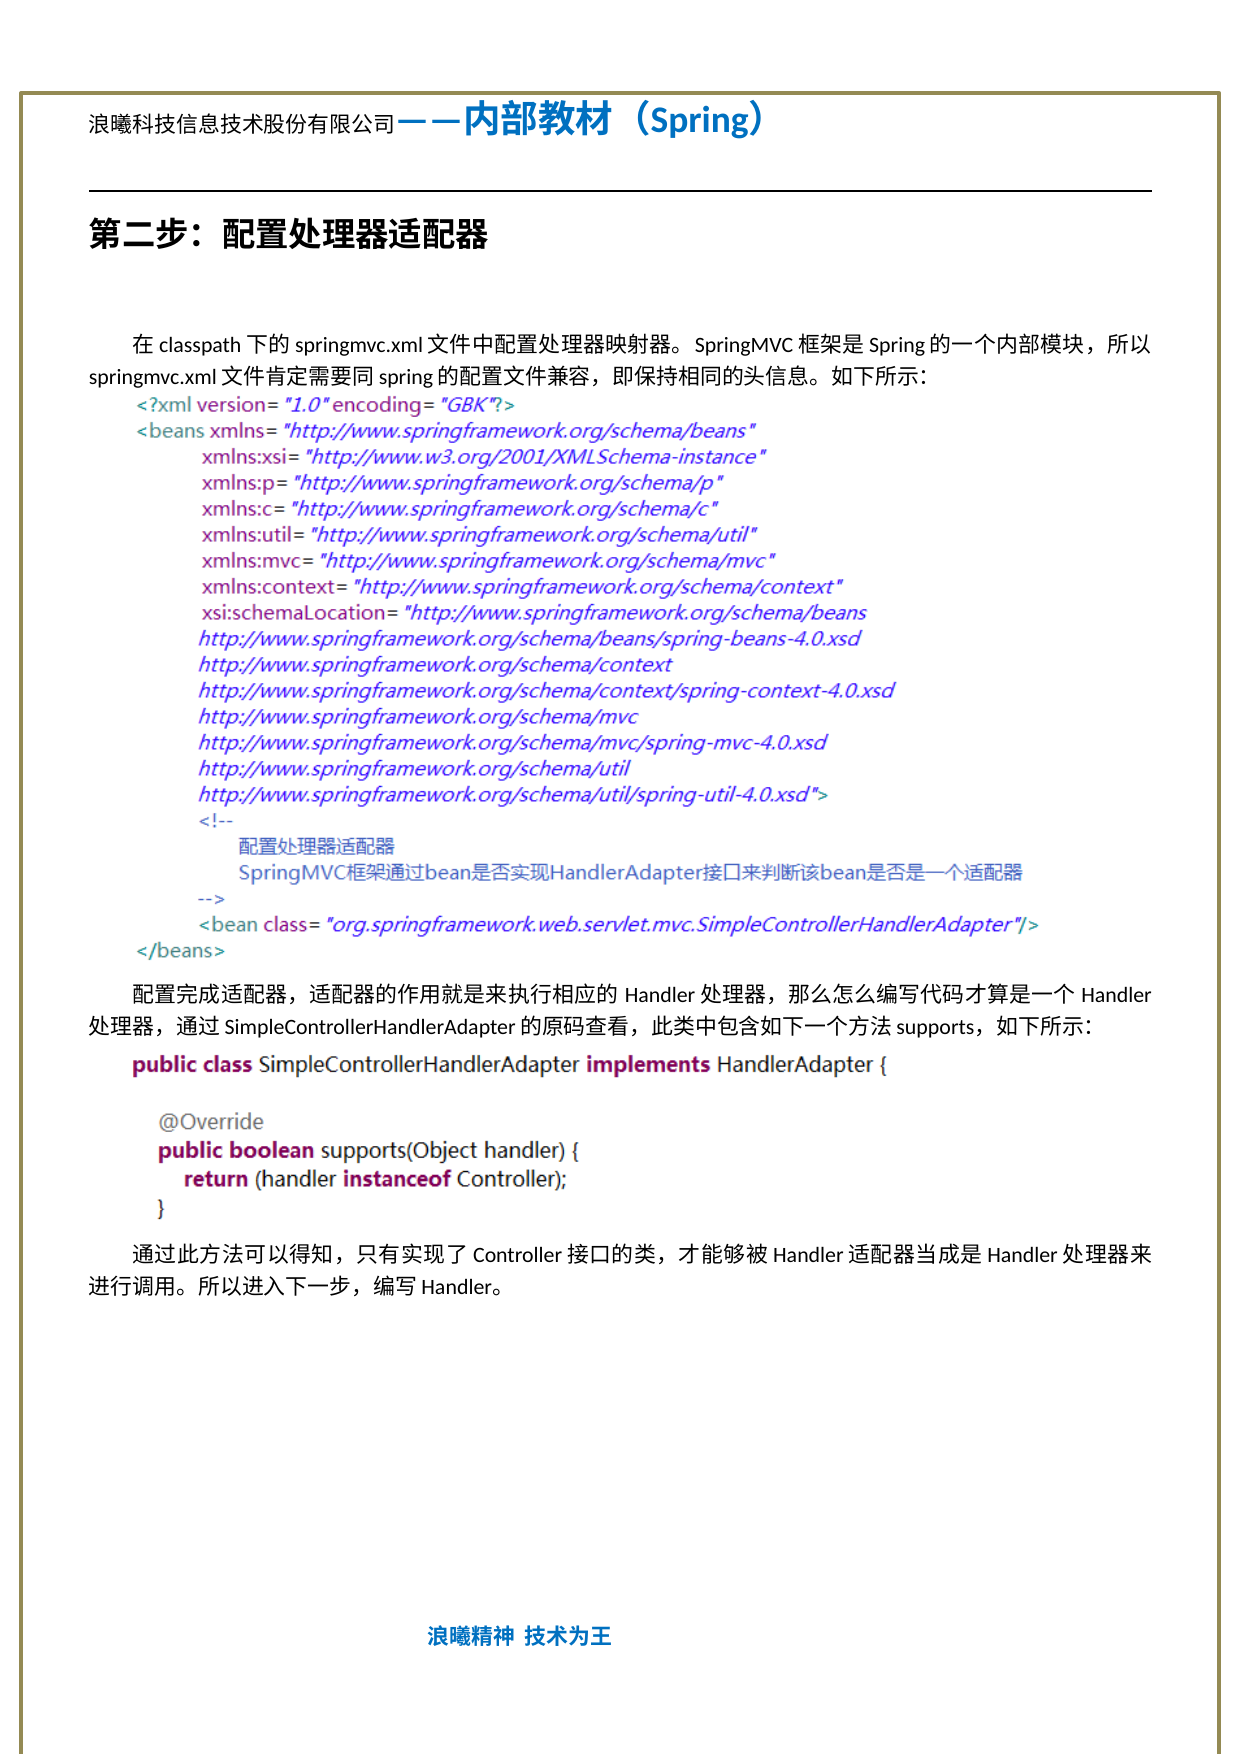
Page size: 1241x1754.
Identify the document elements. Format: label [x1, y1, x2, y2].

picture [132, 391, 1072, 964]
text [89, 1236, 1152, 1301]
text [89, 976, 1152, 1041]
picture [132, 1050, 928, 1227]
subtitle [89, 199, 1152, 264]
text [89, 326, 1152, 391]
